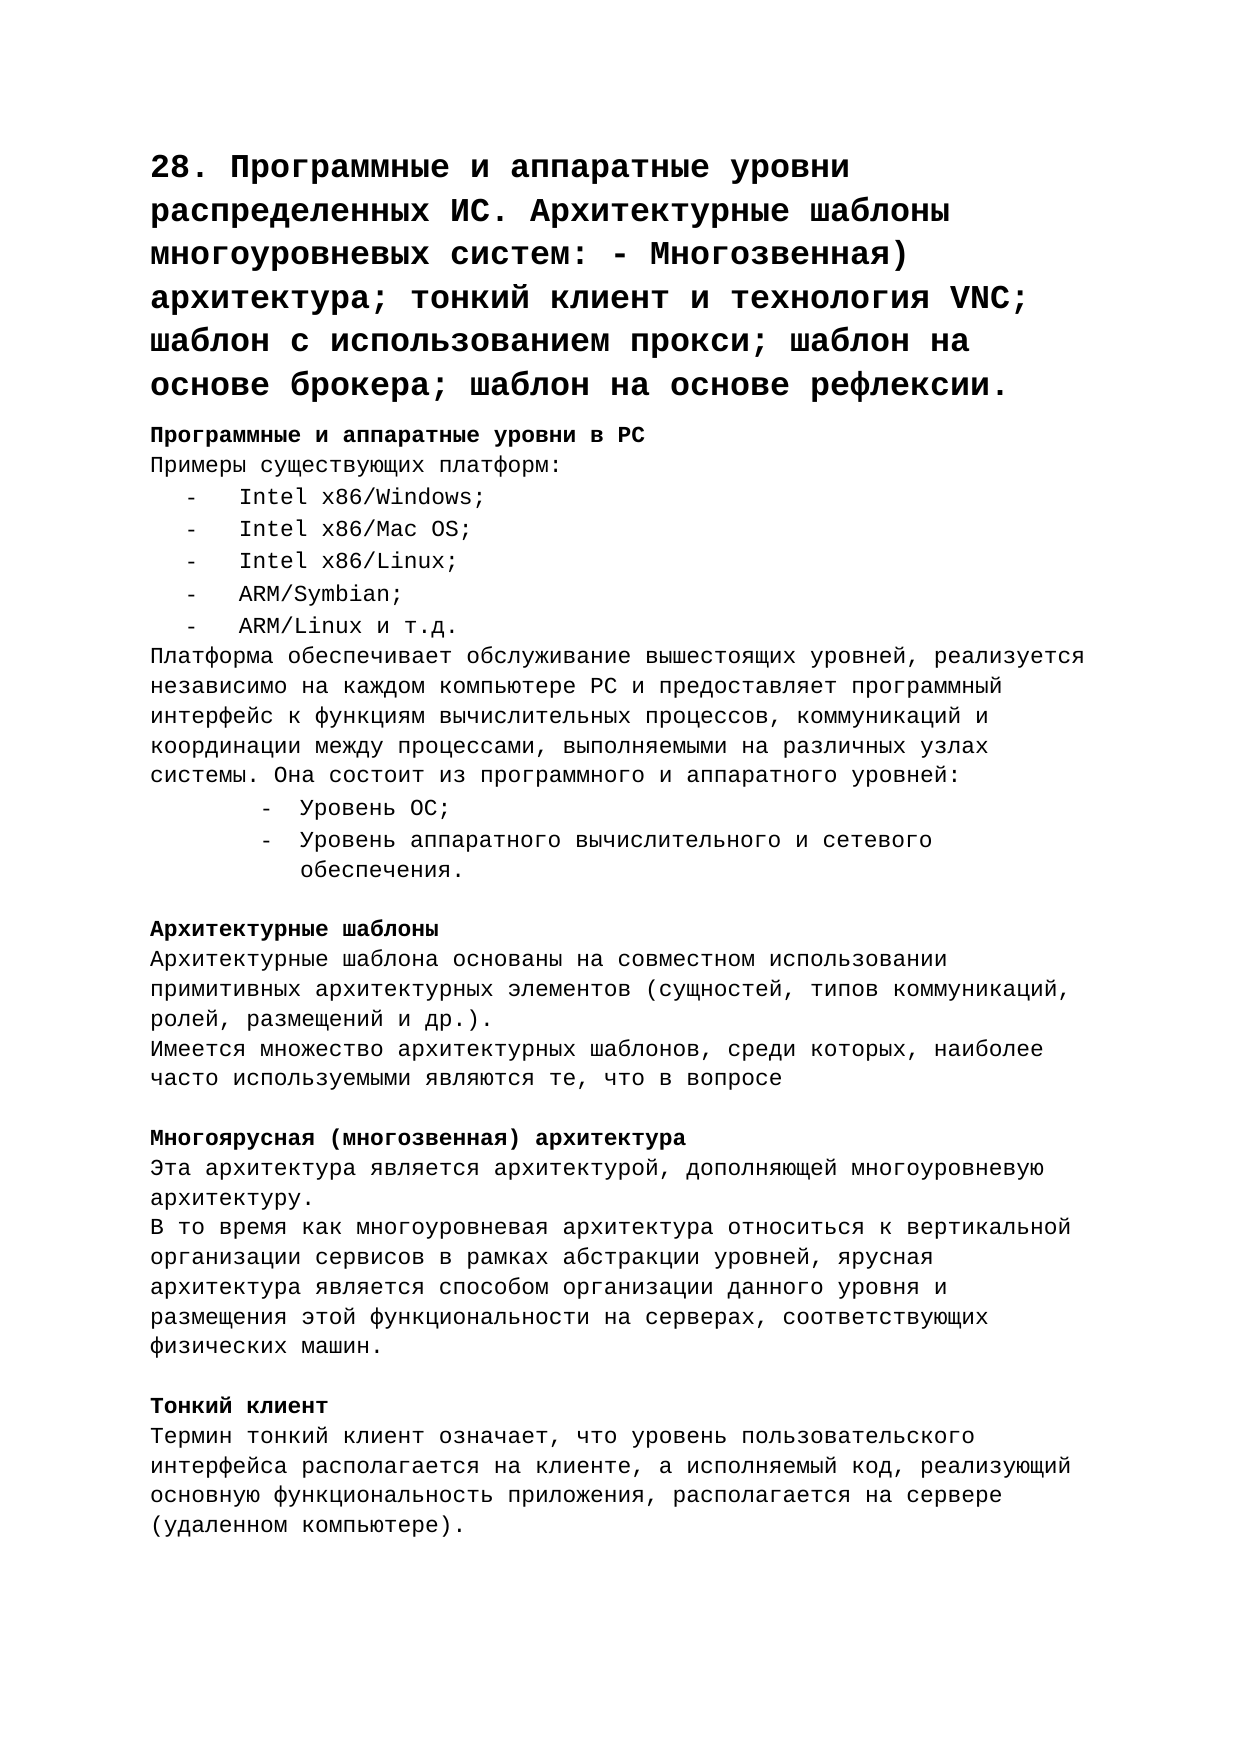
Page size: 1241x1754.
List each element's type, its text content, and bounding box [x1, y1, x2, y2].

list Уровень ОС; [262, 794, 1090, 822]
list Intel x86/Mac OS; [187, 515, 1090, 543]
list Уровень аппаратного вычислительного и сетевого обеспечения. [262, 826, 1090, 884]
list ARM/Linux и т.д. [187, 612, 1090, 641]
list Intel x86/Windows; [187, 483, 1090, 511]
text Термин тонкий клиент означает, что уровень пользовательского интерфейса располагается на клиенте, а исполняемый код, реализующий основную функциональность приложения, располагается на сервере (удаленном компьютере). [150, 1424, 1090, 1539]
text Примеры существующих платформ: [150, 453, 1090, 479]
text В то время как многоуровневая архитектура относиться к вертикальной организации сервисов в рамках абстракции уровней, ярусная архитектура является способом организации данного уровня и размещения этой функциональности на серверах, соответствующих физических машин. [150, 1216, 1090, 1361]
text Тонкий клиент [150, 1394, 1090, 1420]
text Эта архитектура является архитектурой, дополняющей многоуровневую архитектуру. [150, 1156, 1090, 1212]
text Архитектурные шаблона основаны на совместном использовании примитивных архитектурных элементов (сущностей, типов коммуникаций, ролей, размещений и др.). [150, 947, 1090, 1033]
text Многоярусная (многозвенная) архитектура [150, 1126, 1090, 1152]
list ARM/Symbian; [187, 580, 1090, 608]
list Intel x86/Linux; [187, 547, 1090, 576]
text Программные и аппаратные уровни в РС [150, 423, 1090, 449]
text Архитектурные шаблоны [150, 918, 1090, 944]
text Имеется множество архитектурных шаблонов, среди которых, наиболее часто используемыми являются те, что в вопросе [150, 1037, 1090, 1093]
subtitle 28. Программные и аппаратные уровни распределенных ИС. Архитектурные шаблоны многоуровневых систем: - Многозвенная) архитектура; тонкий клиент и технология VNC; шаблон с использованием прокси; шаблон на основе брокера; шаблон на основе рефлексии. [150, 150, 1090, 405]
text Платформа обеспечивает обслуживание вышестоящих уровней, реализуется независимо на каждом компьютере РС и предоставляет программный интерфейс к функциям вычислительных процессов, коммуникаций и координации между процессами, выполняемыми на различных узлах системы. Она состоит из программного и аппаратного уровней: [150, 645, 1090, 790]
